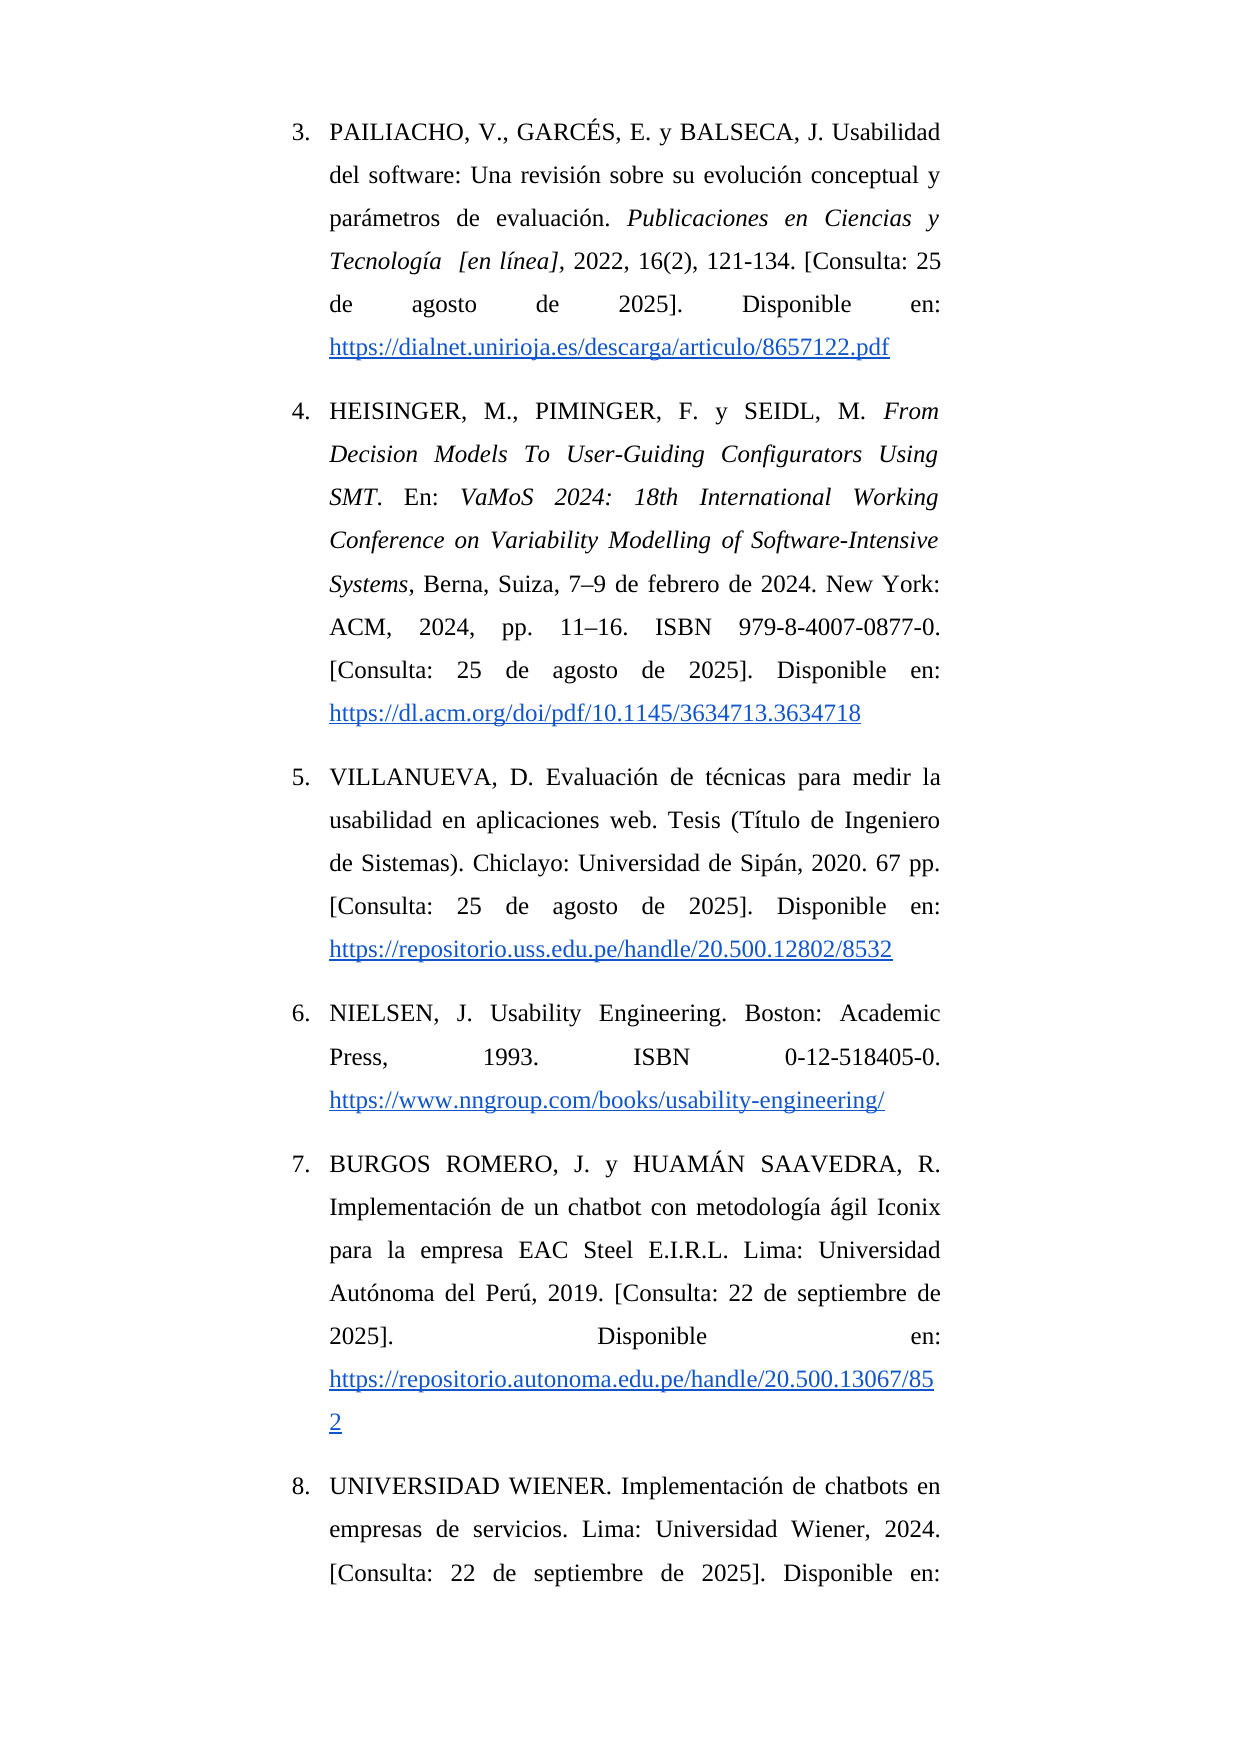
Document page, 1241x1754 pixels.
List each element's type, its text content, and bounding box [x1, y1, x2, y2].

list BURGOS ROMERO, J. y HUAMÁN SAAVEDRA, R. Implementación de un chatbot con metodología ágil Iconix para la empresa EAC Steel E.I.R.L. Lima: Universidad Autónoma del Perú, 2019. [Consulta: 22 de septiembre de 2025]. Disponible en: https://repositorio.autonoma.edu.pe/handle/20.500.13067/852 [292, 1149, 941, 1436]
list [292, 1471, 941, 1586]
list NIELSEN, J. Usability Engineering. Boston: Academic Press, 1993. ISBN 0-12-518405-0. https://www.nngroup.com/books/usability-engineering/ [292, 998, 941, 1113]
list HEISINGER, M., PIMINGER, F. y SEIDL, M. From Decision Models To User-Guiding Configurators Using SMT. En: VaMoS 2024: 18th International Working Conference on Variability Modelling of Software-Intensive Systems, Berna, Suiza, 7–9 de febrero de 2024. New York: ACM, 2024, pp. 11–16. ISBN 979-8-4007-0877-0. [Consulta: 25 de agosto de 2025]. Disponible en: https://dl.acm.org/doi/pdf/10.1145/3634713.3634718 [292, 396, 941, 727]
list VILLANUEVA, D. Evaluación de técnicas para medir la usabilidad en aplicaciones web. Tesis (Título de Ingeniero de Sistemas). Chiclayo: Universidad de Sipán, 2020. 67 pp. [Consulta: 25 de agosto de 2025]. Disponible en: https://repositorio.uss.edu.pe/handle/20.500.12802/8532 [292, 762, 941, 963]
list PAILIACHO, V., GARCÉS, E. y BALSECA, J. Usabilidad del software: Una revisión sobre su evolución conceptual y parámetros de evaluación. Publicaciones en Ciencias y Tecnología [en línea], 2022, 16(2), 121-134. [Consulta: 25 de agosto de 2025]. Disponible en: https://dialnet.unirioja.es/descarga/articulo/8657122.pdf [292, 117, 941, 361]
